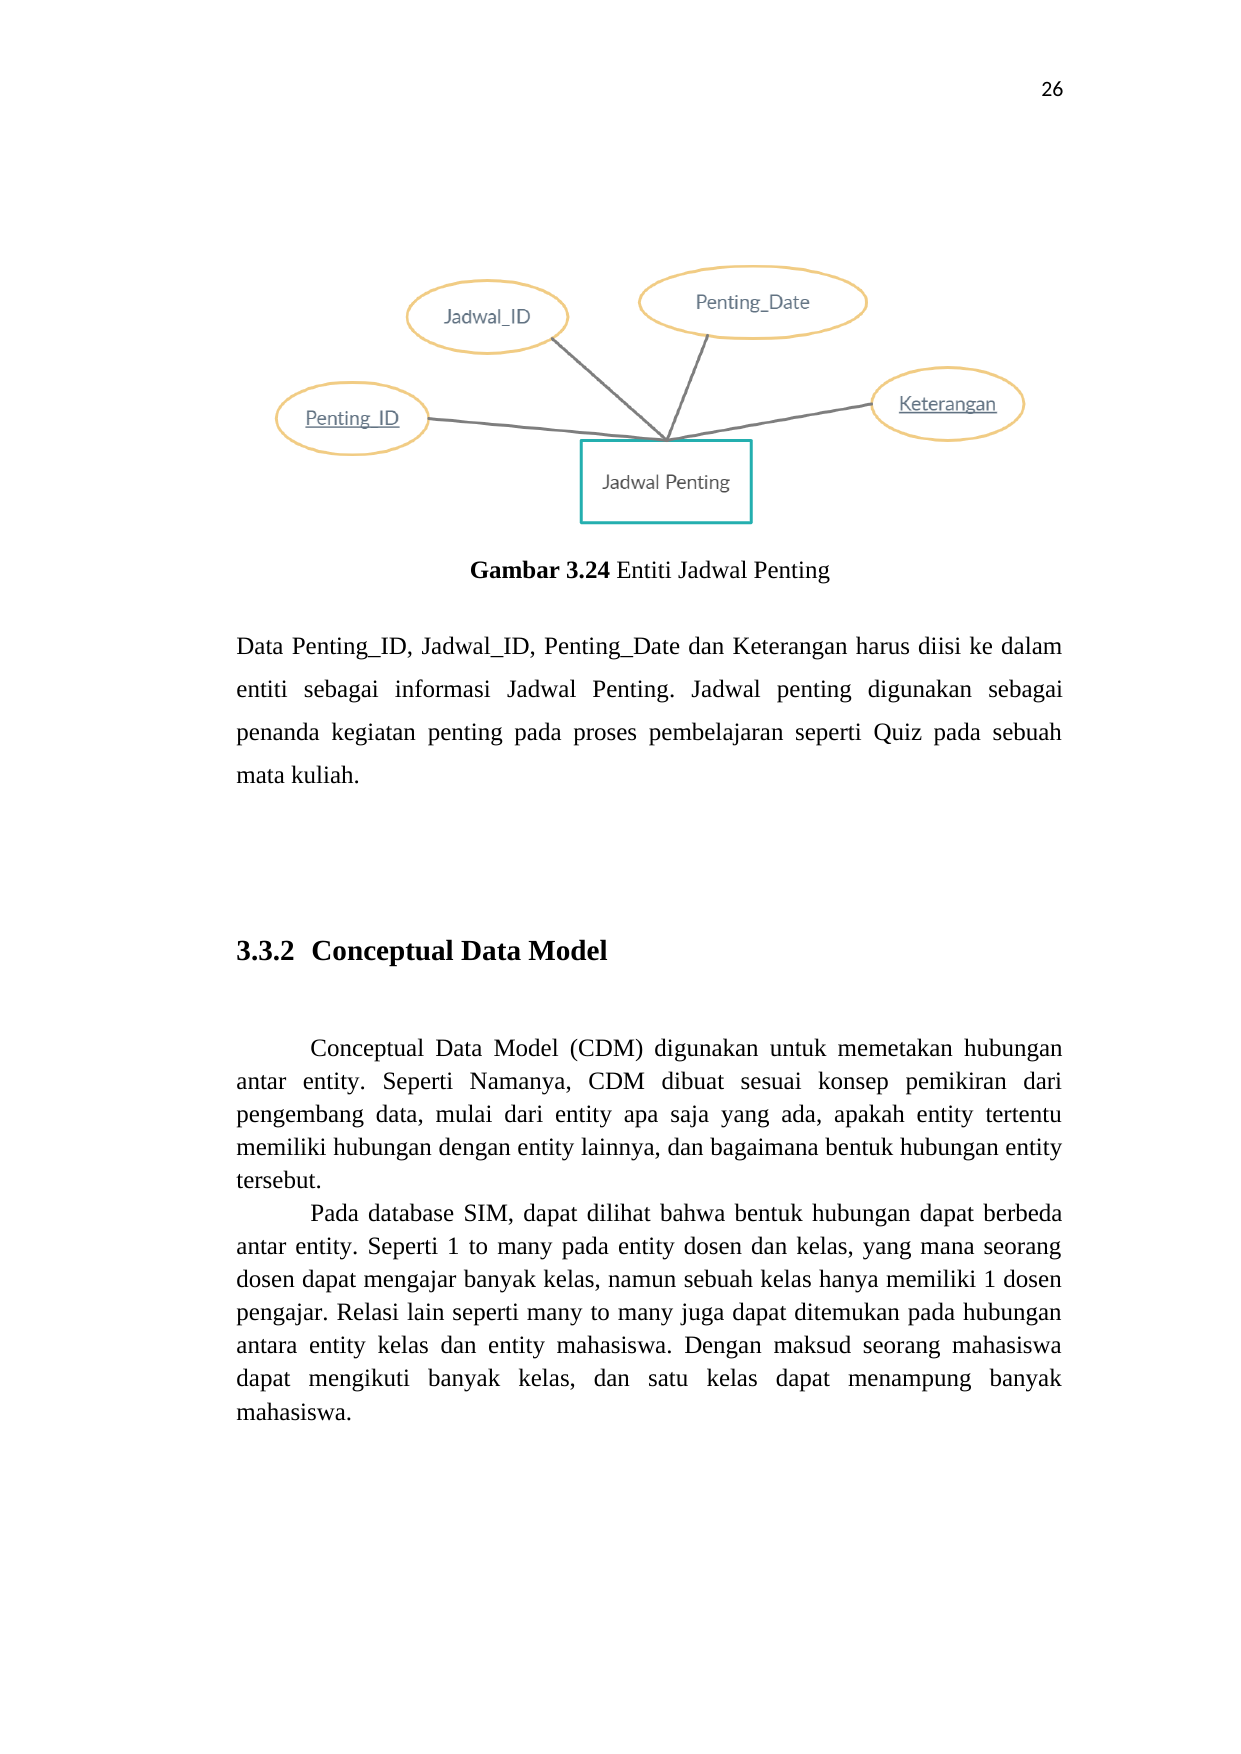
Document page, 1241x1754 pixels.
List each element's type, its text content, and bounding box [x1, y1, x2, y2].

text Conceptual Data Model (CDM) digunakan untuk memetakan hubungan antar entity. Seperti Namanya, CDM dibuat sesuai konsep pemikiran dari pengembang data, mulai dari entity apa saja yang ada, apakah entity tertentu memiliki hubungan dengan entity lainnya, dan bagaimana bentuk hubungan entity tersebut. [236, 1033, 1063, 1194]
text 3.3.2 Conceptual Data Model [236, 933, 1063, 966]
picture [247, 236, 1053, 551]
text Gambar 3.24 Entiti Jadwal Penting [236, 555, 1063, 583]
text Pada database SIM, dapat dilihat bahwa bentuk hubungan dapat berbeda antar entity. Seperti 1 to many pada entity dosen dan kelas, yang mana seorang dosen dapat mengajar banyak kelas, namun sebuah kelas hanya memiliki 1 dosen pengajar. Relasi lain seperti many to many juga dapat ditemukan pada hubungan antara entity kelas dan entity mahasiswa. Dengan maksud seorang mahasiswa dapat mengikuti banyak kelas, dan satu kelas dapat menampung banyak mahasiswa. [236, 1198, 1063, 1425]
text Data Penting_ID, Jadwal_ID, Penting_Date dan Keterangan harus diisi ke dalam entiti sebagai informasi Jadwal Penting. Jadwal penting digunakan sebagai penanda kegiatan penting pada proses pembelajaran seperti Quiz pada sebuah mata kuliah. [236, 631, 1063, 789]
